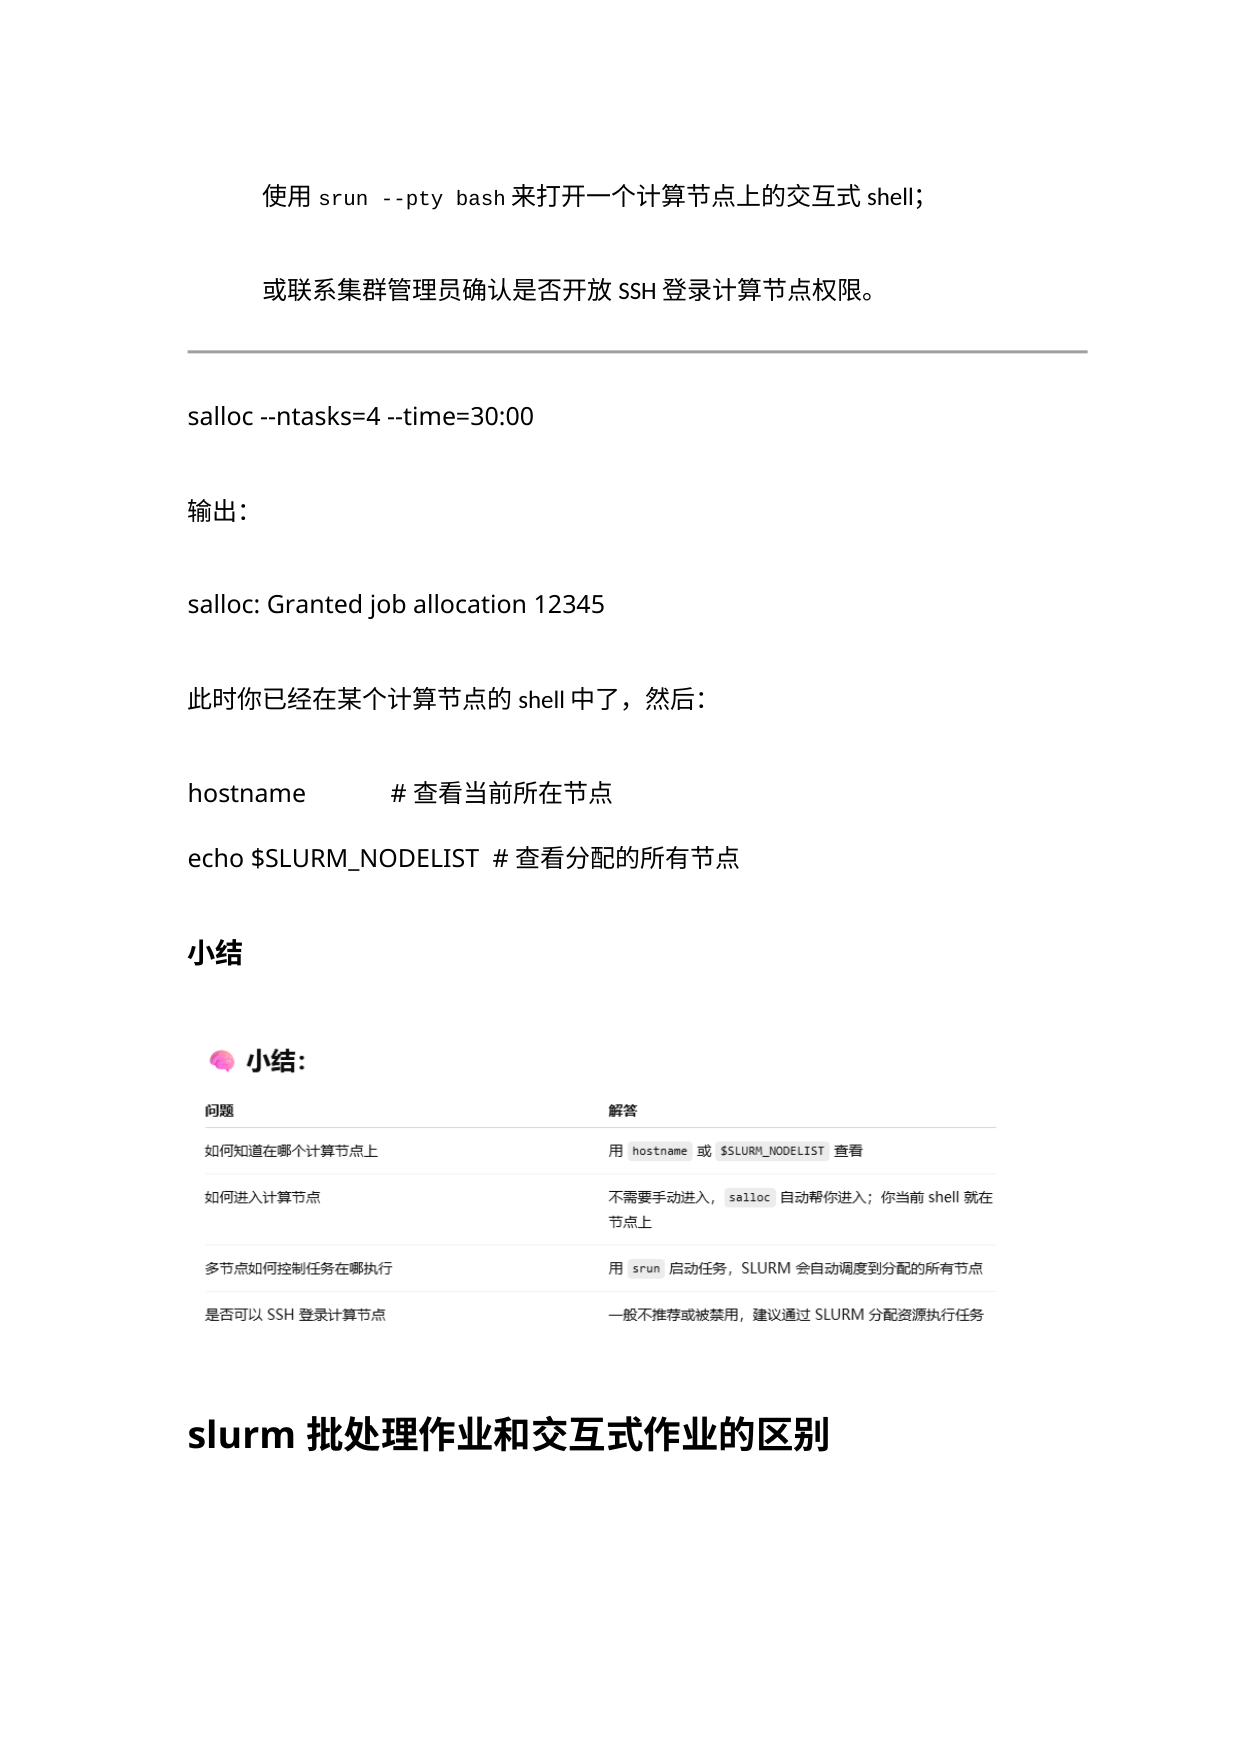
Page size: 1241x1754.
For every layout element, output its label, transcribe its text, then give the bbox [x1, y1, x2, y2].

text 输出： [187, 477, 1053, 542]
text salloc: Granted job allocation 12345 [187, 571, 1053, 636]
subtitle 小结 [187, 919, 1053, 984]
text 此时你已经在某个计算节点的 shell 中了，然后： [187, 665, 1053, 730]
text salloc --ntasks=4 --time=30:00 [187, 383, 1053, 448]
subtitle slurm 批处理作业和交互式作业的区别 [187, 1399, 1053, 1464]
picture [187, 1026, 1052, 1357]
text 使用 srun --pty bash 来打开一个计算节点上的交互式 shell； [262, 162, 1053, 227]
text echo $SLURM_NODELIST # 查看分配的所有节点 [187, 824, 1053, 889]
text hostname # 查看当前所在节点 [187, 759, 1053, 824]
text 或联系集群管理员确认是否开放 SSH 登录计算节点权限。 [262, 256, 1053, 321]
